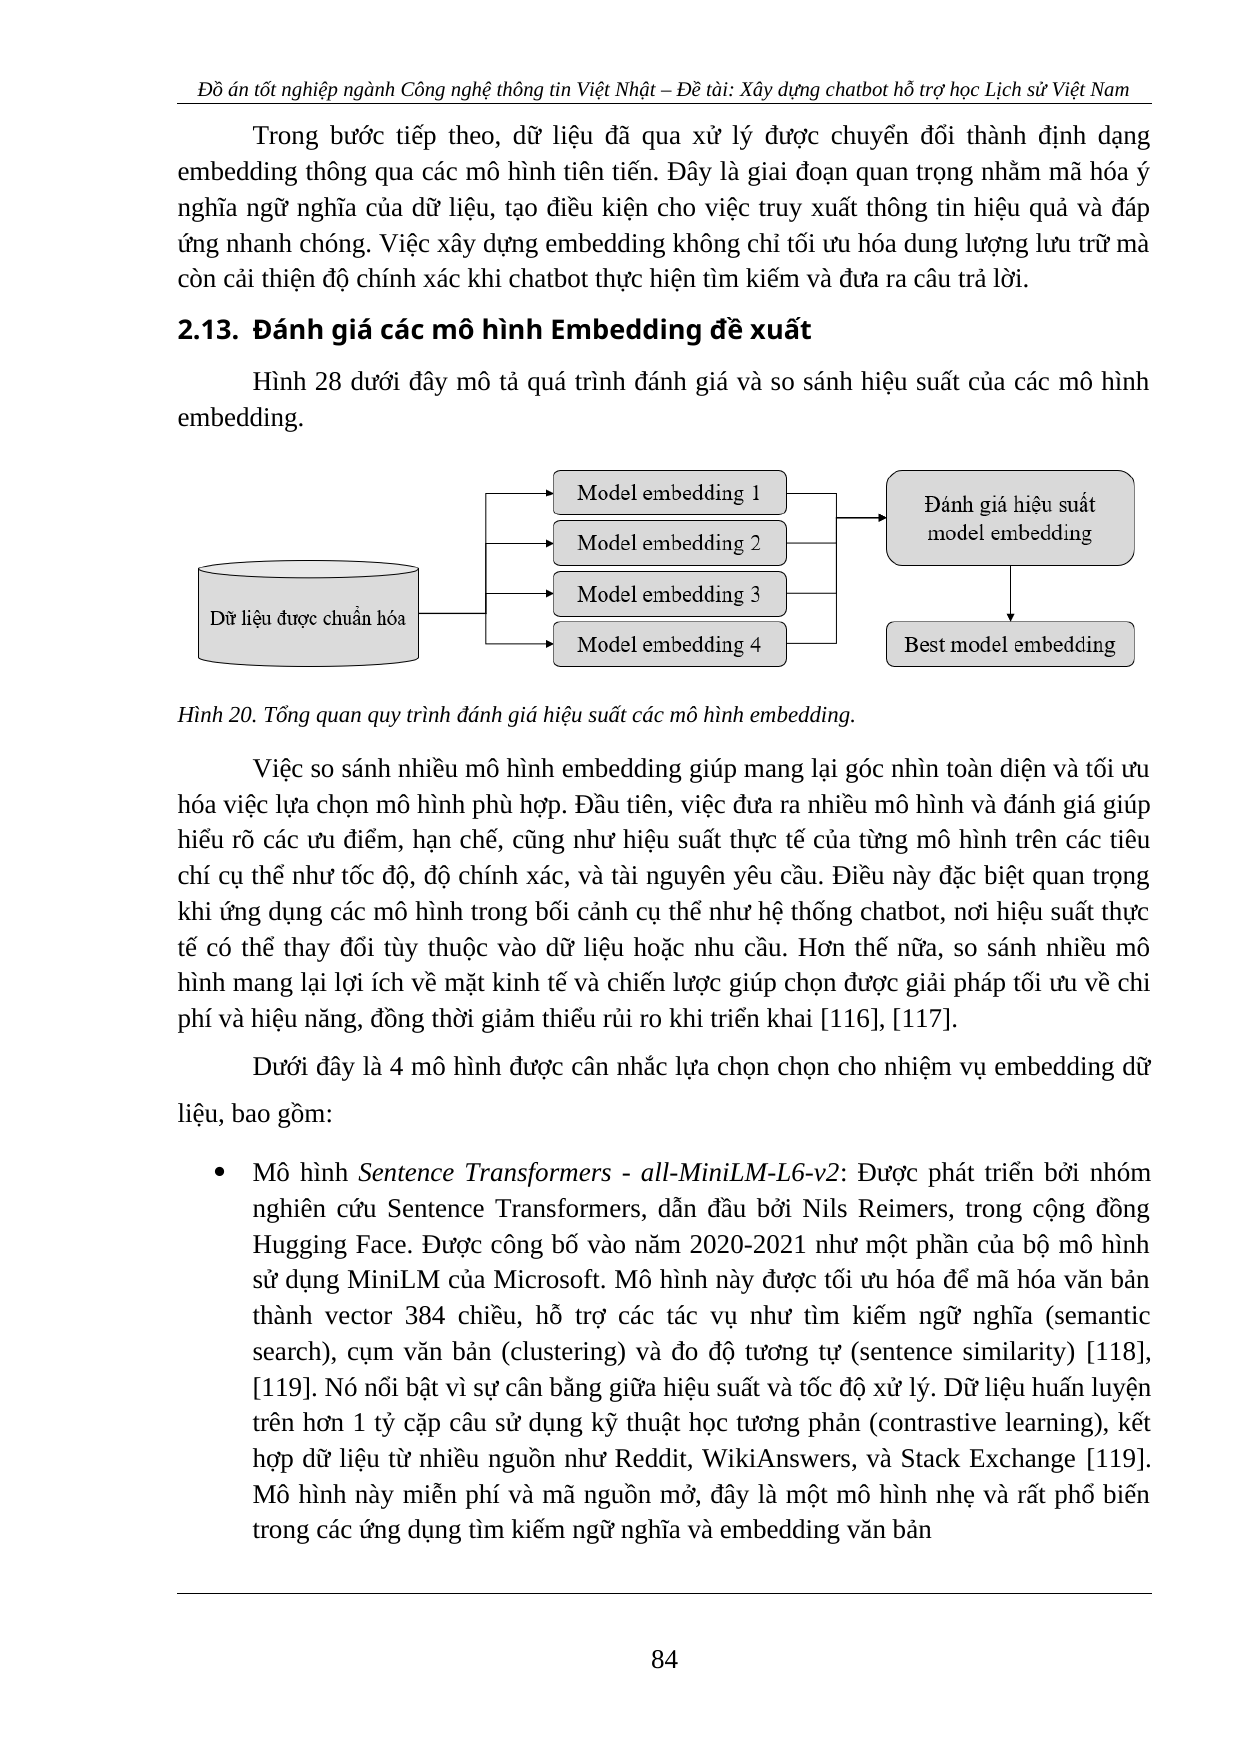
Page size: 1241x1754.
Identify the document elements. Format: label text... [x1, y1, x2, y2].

text Dưới đây là 4 mô hình được cân nhắc lựa chọn chọn cho nhiệm vụ embedding dữ liệu, bao gồm: [177, 1050, 1152, 1128]
text Việc so sánh nhiều mô hình embedding giúp mang lại góc nhìn toàn diện và tối ưu hóa việc lựa chọn mô hình phù hợp. Đầu tiên, việc đưa ra nhiều mô hình và đánh giá giúp hiểu rõ các ưu điểm, hạn chế, cũng như hiệu suất thực tế của từng mô hình trên các tiêu chí cụ thể như tốc độ, độ chính xác, và tài nguyên yêu cầu. Điều này đặc biệt quan trọng khi ứng dụng các mô hình trong bối cảnh cụ thể như hệ thống chatbot, nơi hiệu suất thực tế có thể thay đổi tùy thuộc vào dữ liệu hoặc nhu cầu. Hơn thế nữa, so sánh nhiều mô hình mang lại lợi ích về mặt kinh tế và chiến lược giúp chọn được giải pháp tối ưu về chi phí và hiệu năng, đồng thời giảm thiểu rủi ro khi triển khai​ . [177, 752, 1152, 1033]
list Mô hình Sentence Transformers - all-MiniLM-L6-v2: Được phát triển bởi nhóm nghiên cứu Sentence Transformers, dẫn đầu bởi Nils Reimers, trong cộng đồng Hugging Face. Được công bố vào năm 2020-2021 như một phần của bộ mô hình sử dụng MiniLM của Microsoft. Mô hình này được tối ưu hóa để mã hóa văn bản thành vector 384 chiều, hỗ trợ các tác vụ như tìm kiếm ngữ nghĩa (semantic search), cụm văn bản (clustering) và đo độ tương tự (sentence similarity) . Nó nổi bật vì sự cân bằng giữa hiệu suất và tốc độ xử lý. Dữ liệu huấn luyện trên hơn 1 tỷ cặp câu sử dụng kỹ thuật học tương phản (contrastive learning), kết hợp dữ liệu từ nhiều nguồn như Reddit, WikiAnswers, và Stack Exchange . Mô hình này miễn phí và mã nguồn mở, đây là một mô hình nhẹ và rất phổ biến trong các ứng dụng tìm kiếm ngữ nghĩa và embedding văn bản [215, 1156, 1152, 1545]
text Hình 20. Tổng quan quy trình đánh giá hiệu suất các mô hình embedding. [177, 701, 1152, 727]
subtitle Đánh giá các mô hình Embedding đề xuất [177, 311, 1152, 347]
text Trong bước tiếp theo, dữ liệu đã qua xử lý được chuyển đổi thành định dạng embedding thông qua các mô hình tiên tiến. Đây là giai đoạn quan trọng nhằm mã hóa ý nghĩa ngữ nghĩa của dữ liệu, tạo điều kiện cho việc truy xuất thông tin hiệu quả và đáp ứng nhanh chóng. Việc xây dựng embedding không chỉ tối ưu hóa dung lượng lưu trữ mà còn cải thiện độ chính xác khi chatbot thực hiện tìm kiếm và đưa ra câu trả lời. [177, 119, 1152, 293]
picture [177, 449, 1152, 684]
text Hình 28 dưới đây mô tả quá trình đánh giá và so sánh hiệu suất của các mô hình embedding. [177, 366, 1152, 432]
